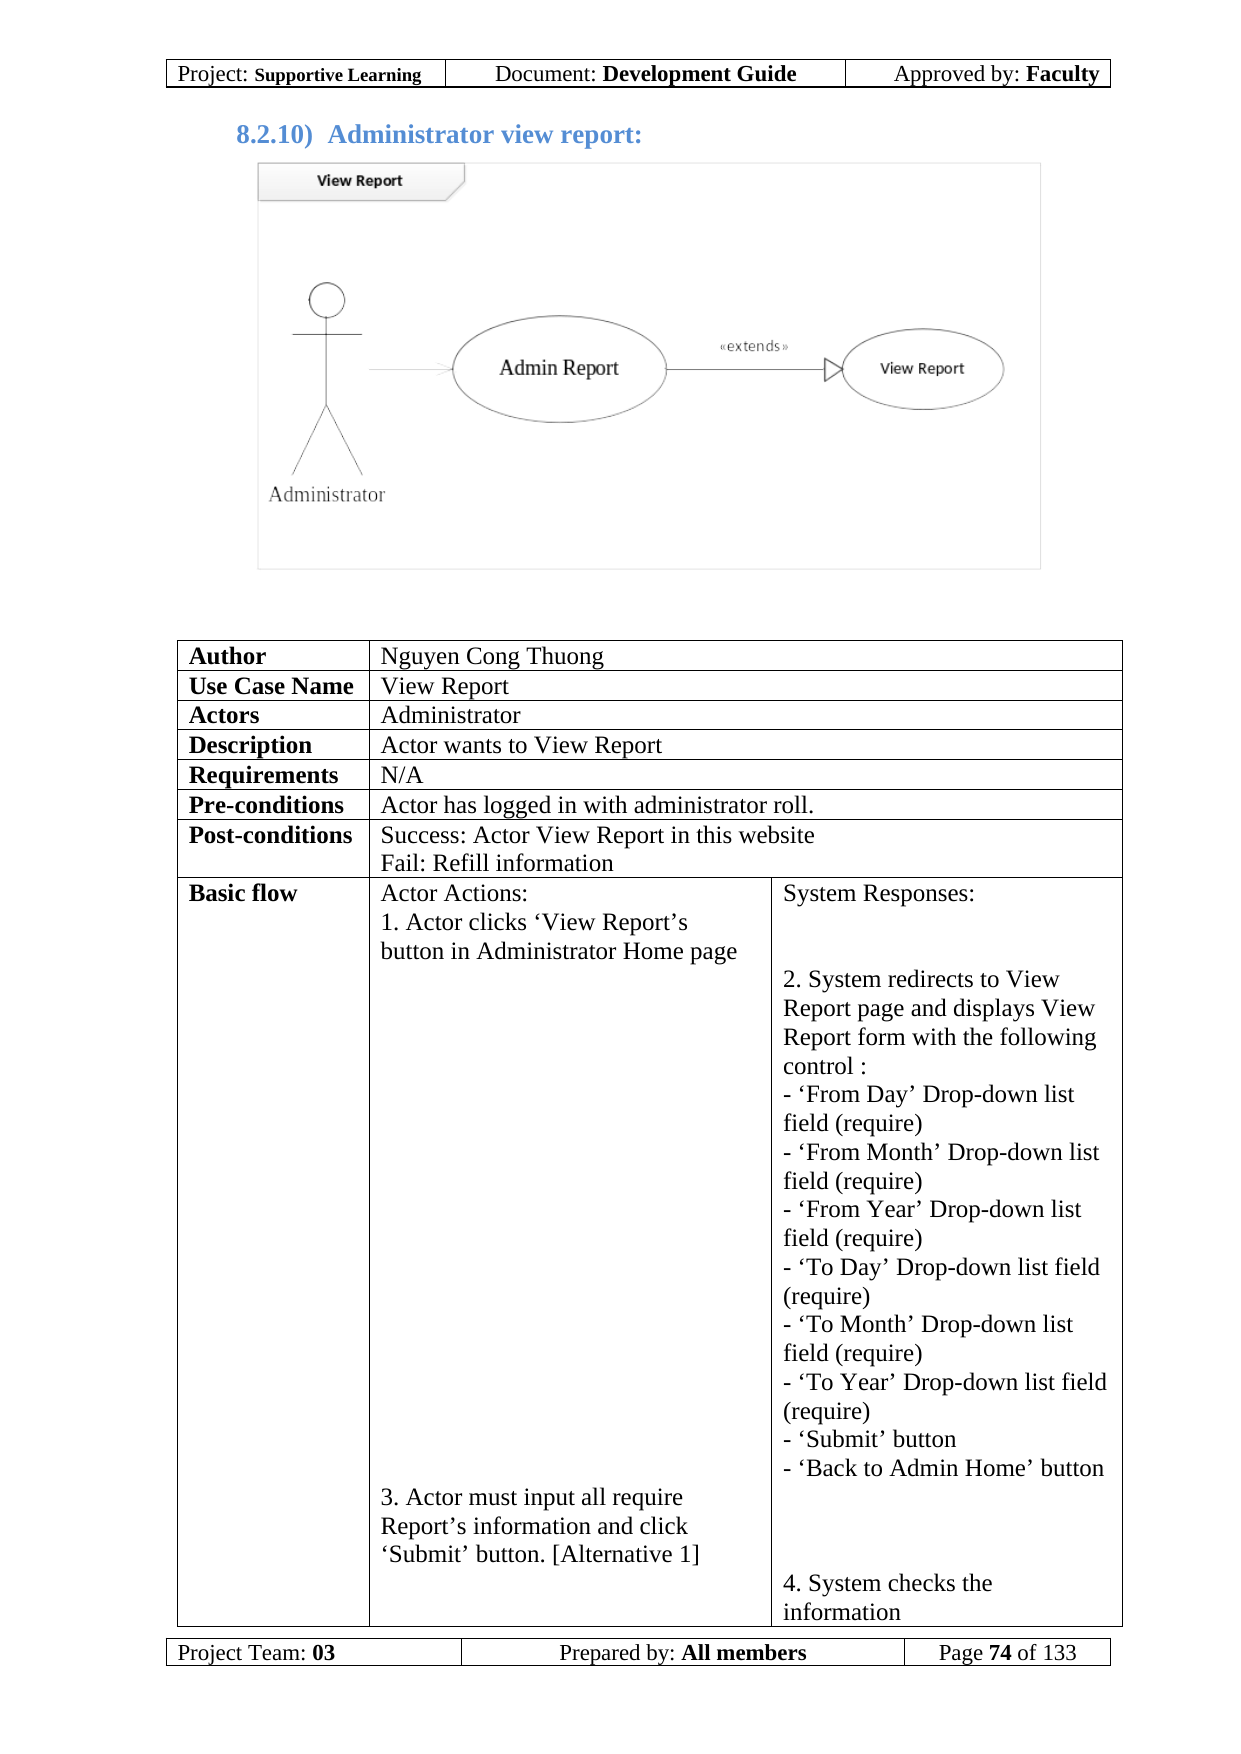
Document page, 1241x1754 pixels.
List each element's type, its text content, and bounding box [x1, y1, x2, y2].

text Administrator view report: [236, 118, 1122, 149]
table_cell View Report [370, 671, 1122, 699]
table_cell Use Case Name [178, 671, 369, 699]
table_cell N/A [370, 760, 1122, 789]
table_cell Requirements [178, 760, 369, 789]
table_cell Actor wants to View Report [370, 730, 1122, 759]
table_cell Actors [178, 701, 369, 729]
table_cell Basic flow [178, 878, 369, 1626]
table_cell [772, 878, 1122, 1626]
table_header Nguyen Cong Thuong [370, 641, 1122, 670]
table_cell Success: Actor View Report in this website Fail: Refill information [370, 820, 1122, 877]
table_cell Post-conditions [178, 820, 369, 877]
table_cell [370, 878, 771, 1626]
table_cell Description [178, 730, 369, 759]
table_cell Actor has logged in with administrator roll. [370, 790, 1122, 819]
table_header Author [178, 641, 369, 670]
table_cell Pre-conditions [178, 790, 369, 819]
table_cell Administrator [370, 701, 1122, 729]
